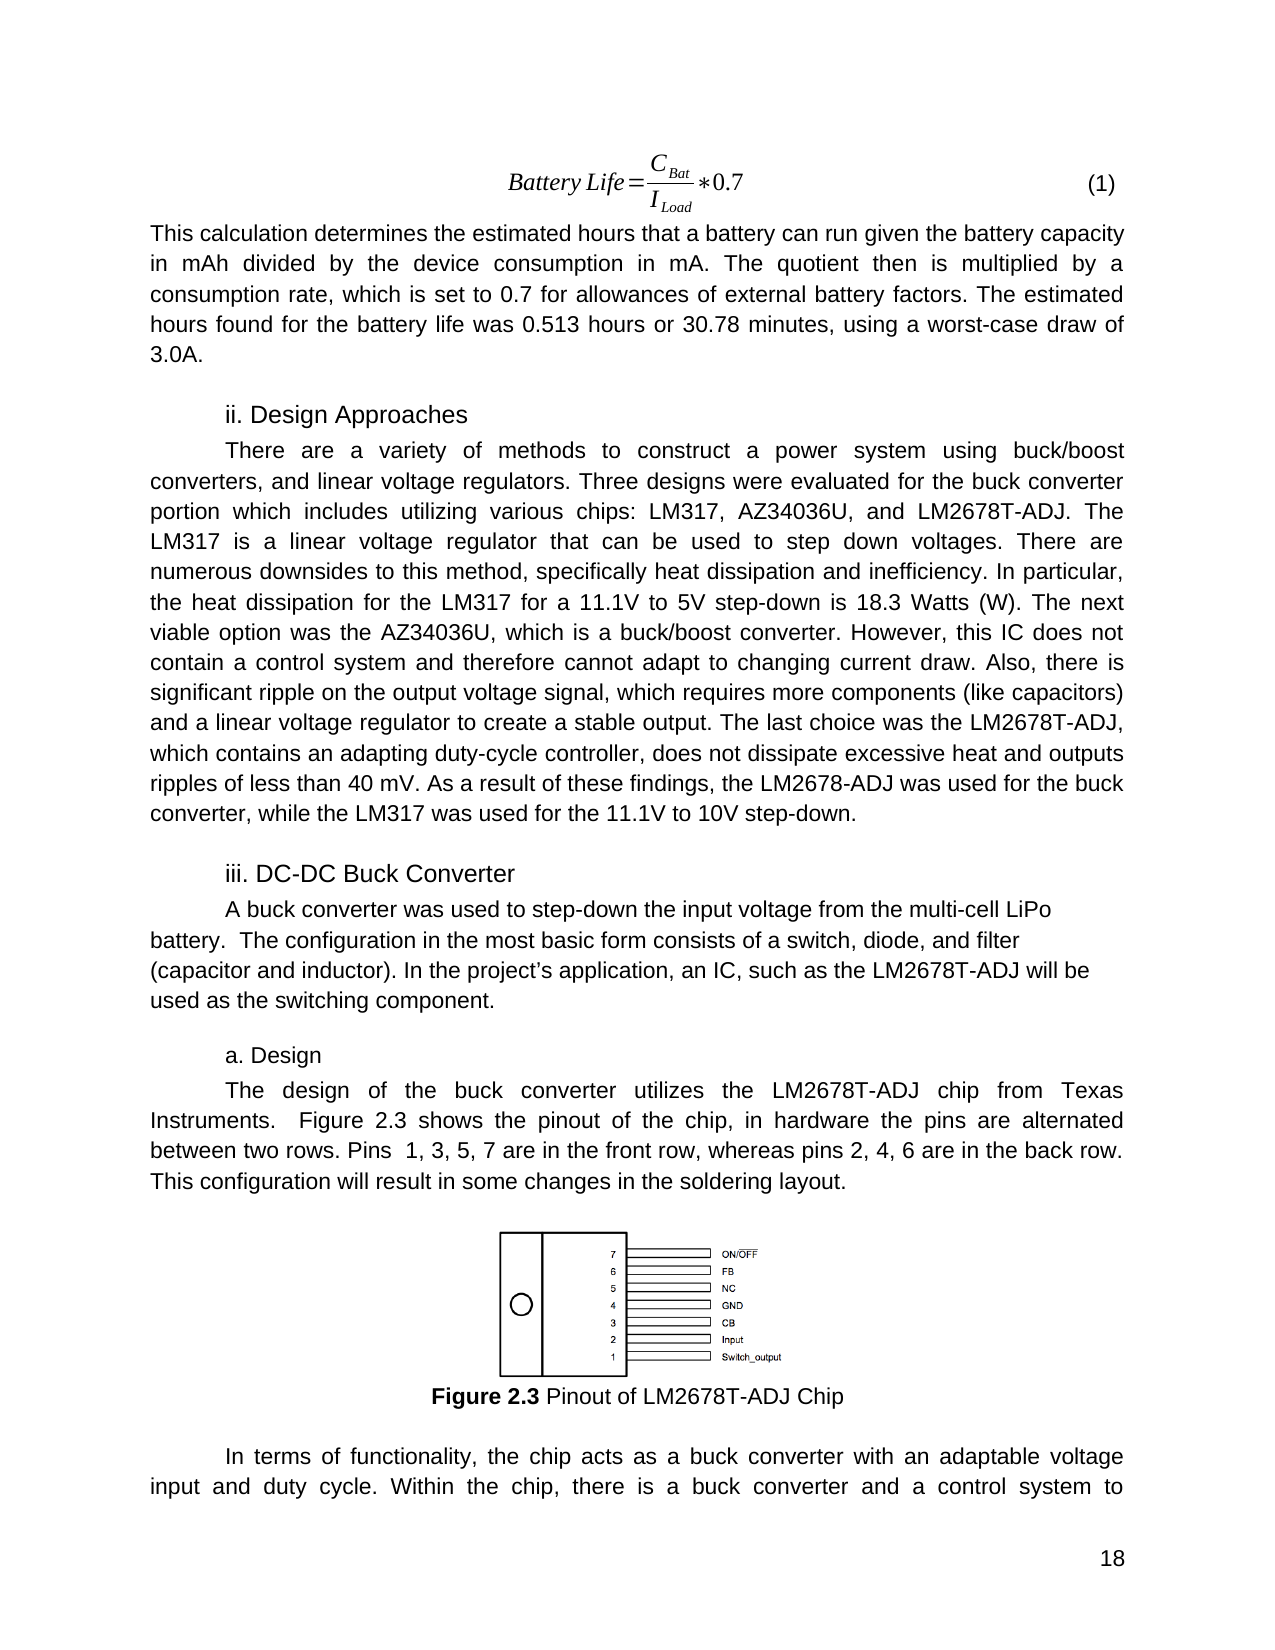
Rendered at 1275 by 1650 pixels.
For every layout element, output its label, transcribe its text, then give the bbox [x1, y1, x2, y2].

text The design of the buck converter utilizes the LM2678T-ADJ chip from Texas Instruments. Figure 2.3 shows the pinout of the chip, in hardware the pins are alternated between two rows. Pins 1, 3, 5, 7 are in the front row, whereas pins 2, 4, 6 are in the back row. This configuration will result in some changes in the soldering layout. [150, 1077, 1125, 1194]
text There are a variety of methods to construct a power system using buck/boost converters, and linear voltage regulators. Three designs were evaluated for the buck converter portion which includes utilizing various chips: LM317, AZ34036U, and LM2678T-ADJ. The LM317 is a linear voltage regulator that can be used to step down voltages. There are numerous downsides to this method, specifically heat dissipation and inefficiency. In particular, the heat dissipation for the LM317 for a 11.1V to 5V step-down is 18.3 Watts (W). The next viable option was the AZ34036U, which is a buck/boost converter. However, this IC does not contain a control system and therefore cannot adapt to changing current draw. Also, there is significant ripple on the output voltage signal, which requires more components (like capacitors) and a linear voltage regulator to create a stable output. The last choice was the LM2678T-ADJ, which contains an adapting duty-cycle controller, does not dissipate excessive heat and outputs ripples of less than 40 mV. As a result of these findings, the LM2678-ADJ was used for the buck converter, while the LM317 was used for the 11.1V to 10V step-down. [150, 437, 1125, 826]
picture [495, 1228, 786, 1379]
subtitle ii. Design Approaches [150, 400, 1125, 429]
text Figure 2.3 Pinout of LM2678T-ADJ Chip [150, 1383, 1125, 1409]
text This calculation determines the estimated hours that a battery can run given the battery capacity in mAh divided by the device consumption in mA. The quotient then is multiplied by a consumption rate, which is set to 0.7 for allowances of external battery factors. The estimated hours found for the battery life was 0.513 hours or 30.78 minutes, using a worst-case draw of 3.0A. [150, 220, 1125, 367]
subtitle iii. DC-DC Buck Converter [150, 859, 1125, 888]
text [150, 1443, 1125, 1499]
text A buck converter was used to step-down the input voltage from the multi-cell LiPo battery. The configuration in the most basic form consists of a switch, diode, and filter (capacitor and inductor). In the project’s application, an IC, such as the LM2678T-ADJ will be used as the switching component. [150, 896, 1125, 1013]
text (1) [150, 150, 1125, 216]
subtitle a. Design [150, 1042, 1125, 1069]
